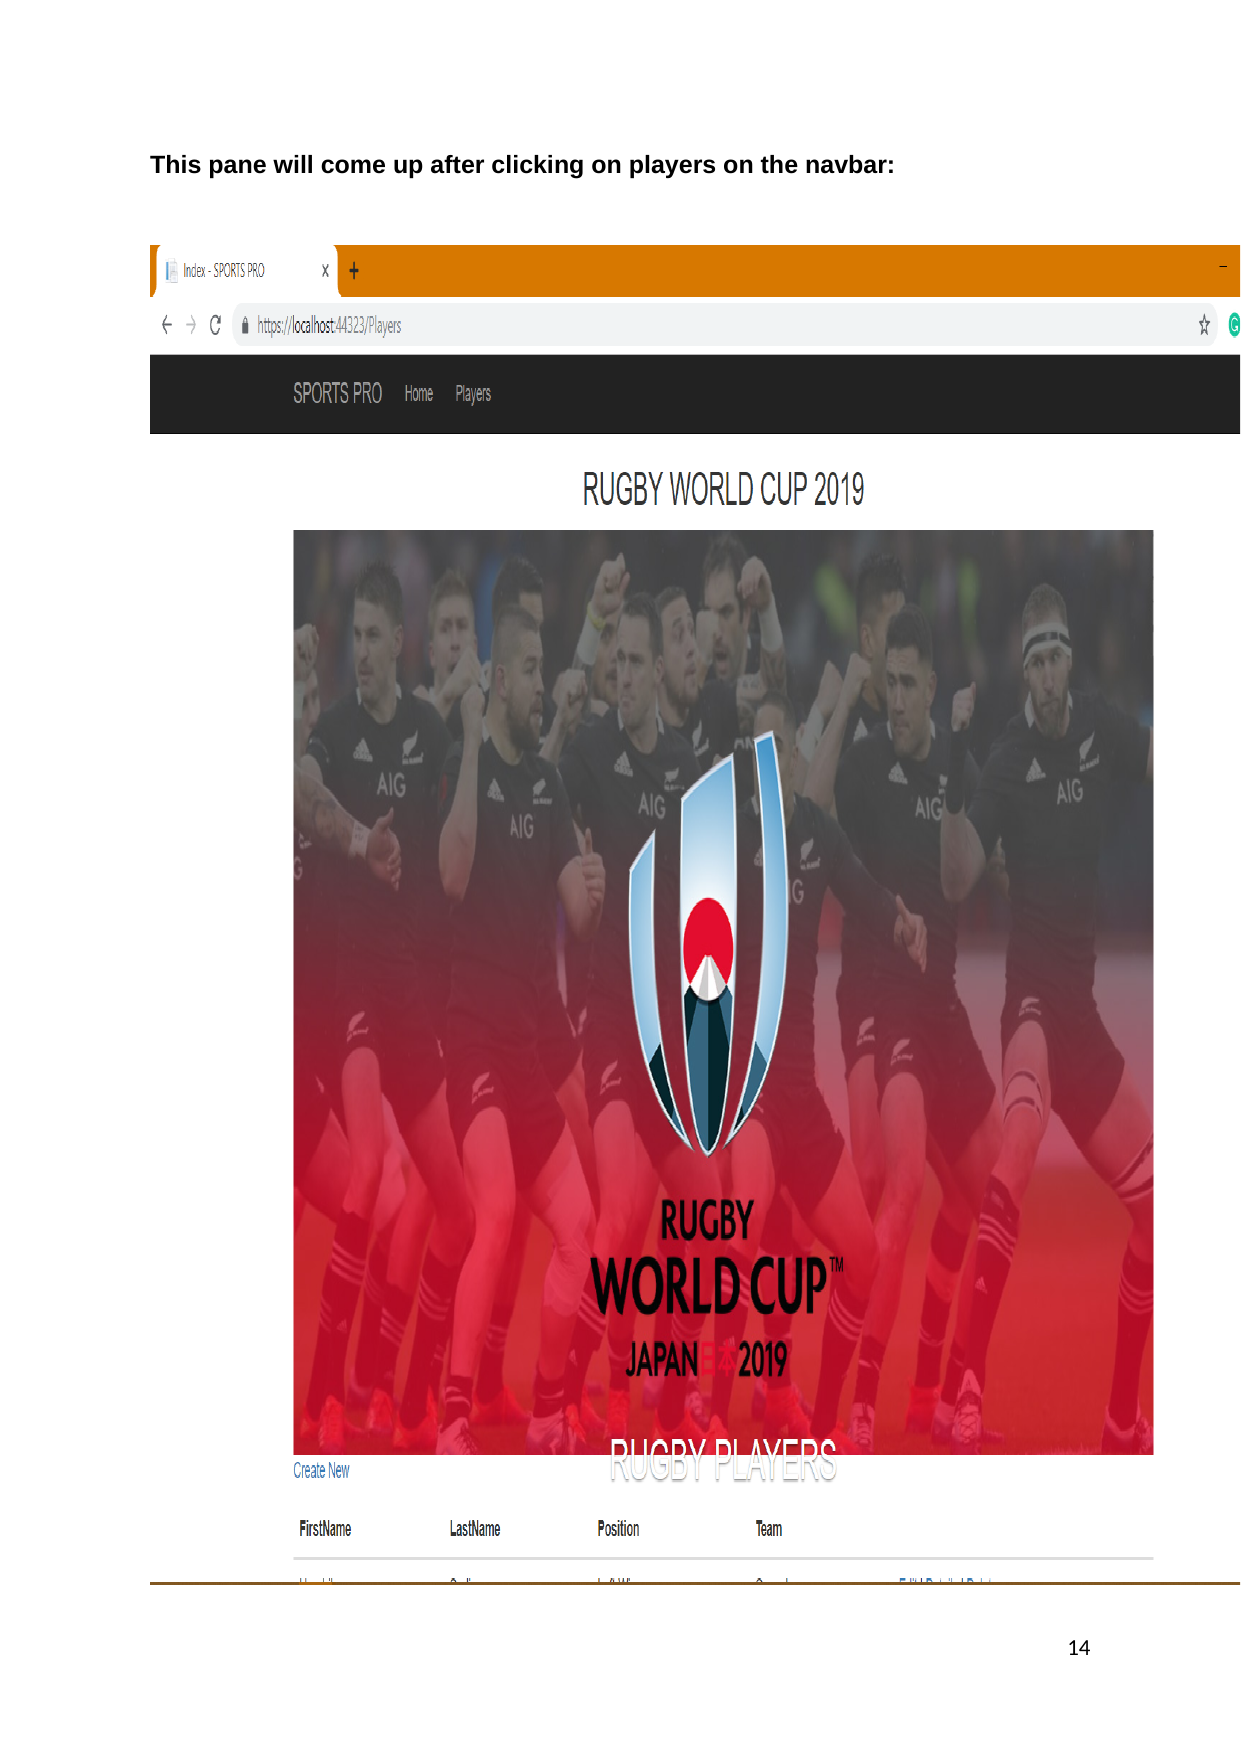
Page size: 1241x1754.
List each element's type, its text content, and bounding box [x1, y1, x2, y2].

text This pane will come up after clicking on players on the navbar: [150, 150, 1090, 179]
picture [150, 245, 1241, 1585]
